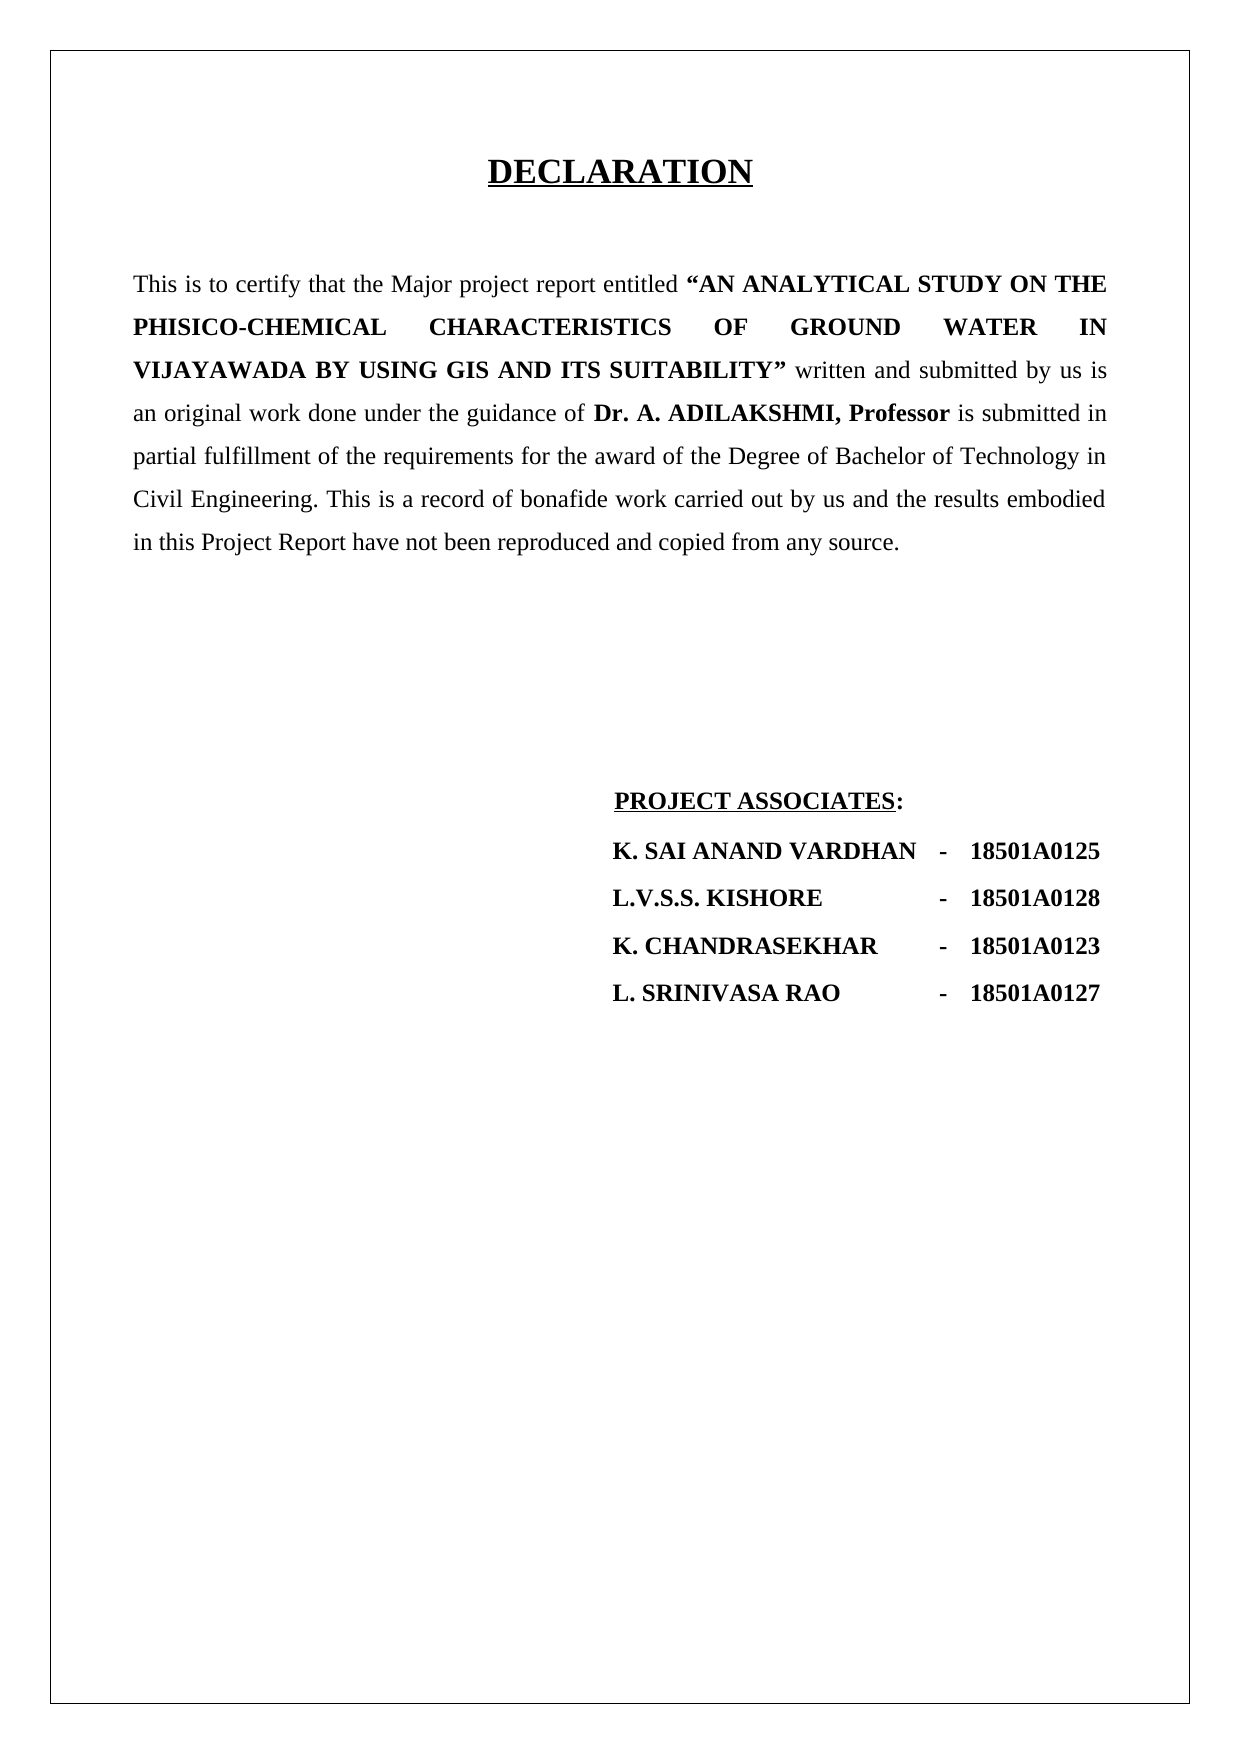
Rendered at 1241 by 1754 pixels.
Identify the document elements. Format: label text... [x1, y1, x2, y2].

table_cell - [925, 931, 956, 978]
table_cell 18501A0123 [956, 931, 1109, 978]
table_cell L.V.S.S. KISHORE [601, 883, 925, 931]
table_header - [925, 836, 956, 883]
table_cell 18501A0127 [956, 979, 1109, 1026]
table_cell L. SRINIVASA RAO [601, 979, 925, 1026]
table_cell 18501A0128 [956, 883, 1109, 931]
table_header K. SAI ANAND VARDHAN [601, 836, 925, 883]
table_cell K. CHANDRASEKHAR [601, 931, 925, 978]
text This is to certify that the Major project report entitled “AN ANALYTICAL STUDY ON THE PHISICO-CHEMICAL CHARACTERISTICS OF GROUND WATER IN VIJAYAWADA BY USING GIS AND ITS SUITABILITY” written and submitted by us is an original work done under the guidance of Dr. A. ADILAKSHMI, Professor is submitted in partial fulfillment of the requirements for the award of the Degree of Bachelor of Technology in Civil Engineering. This is a record of bonafide work carried out by us and the results embodied in this Project Report have not been reproduced and copied from any source. [133, 269, 1108, 556]
table_cell - [925, 979, 956, 1026]
text DECLARATION [133, 150, 1108, 191]
table_header 18501A0125 [956, 836, 1109, 883]
text PROJECT ASSOCIATES: [133, 786, 1108, 815]
table_cell - [925, 883, 956, 931]
